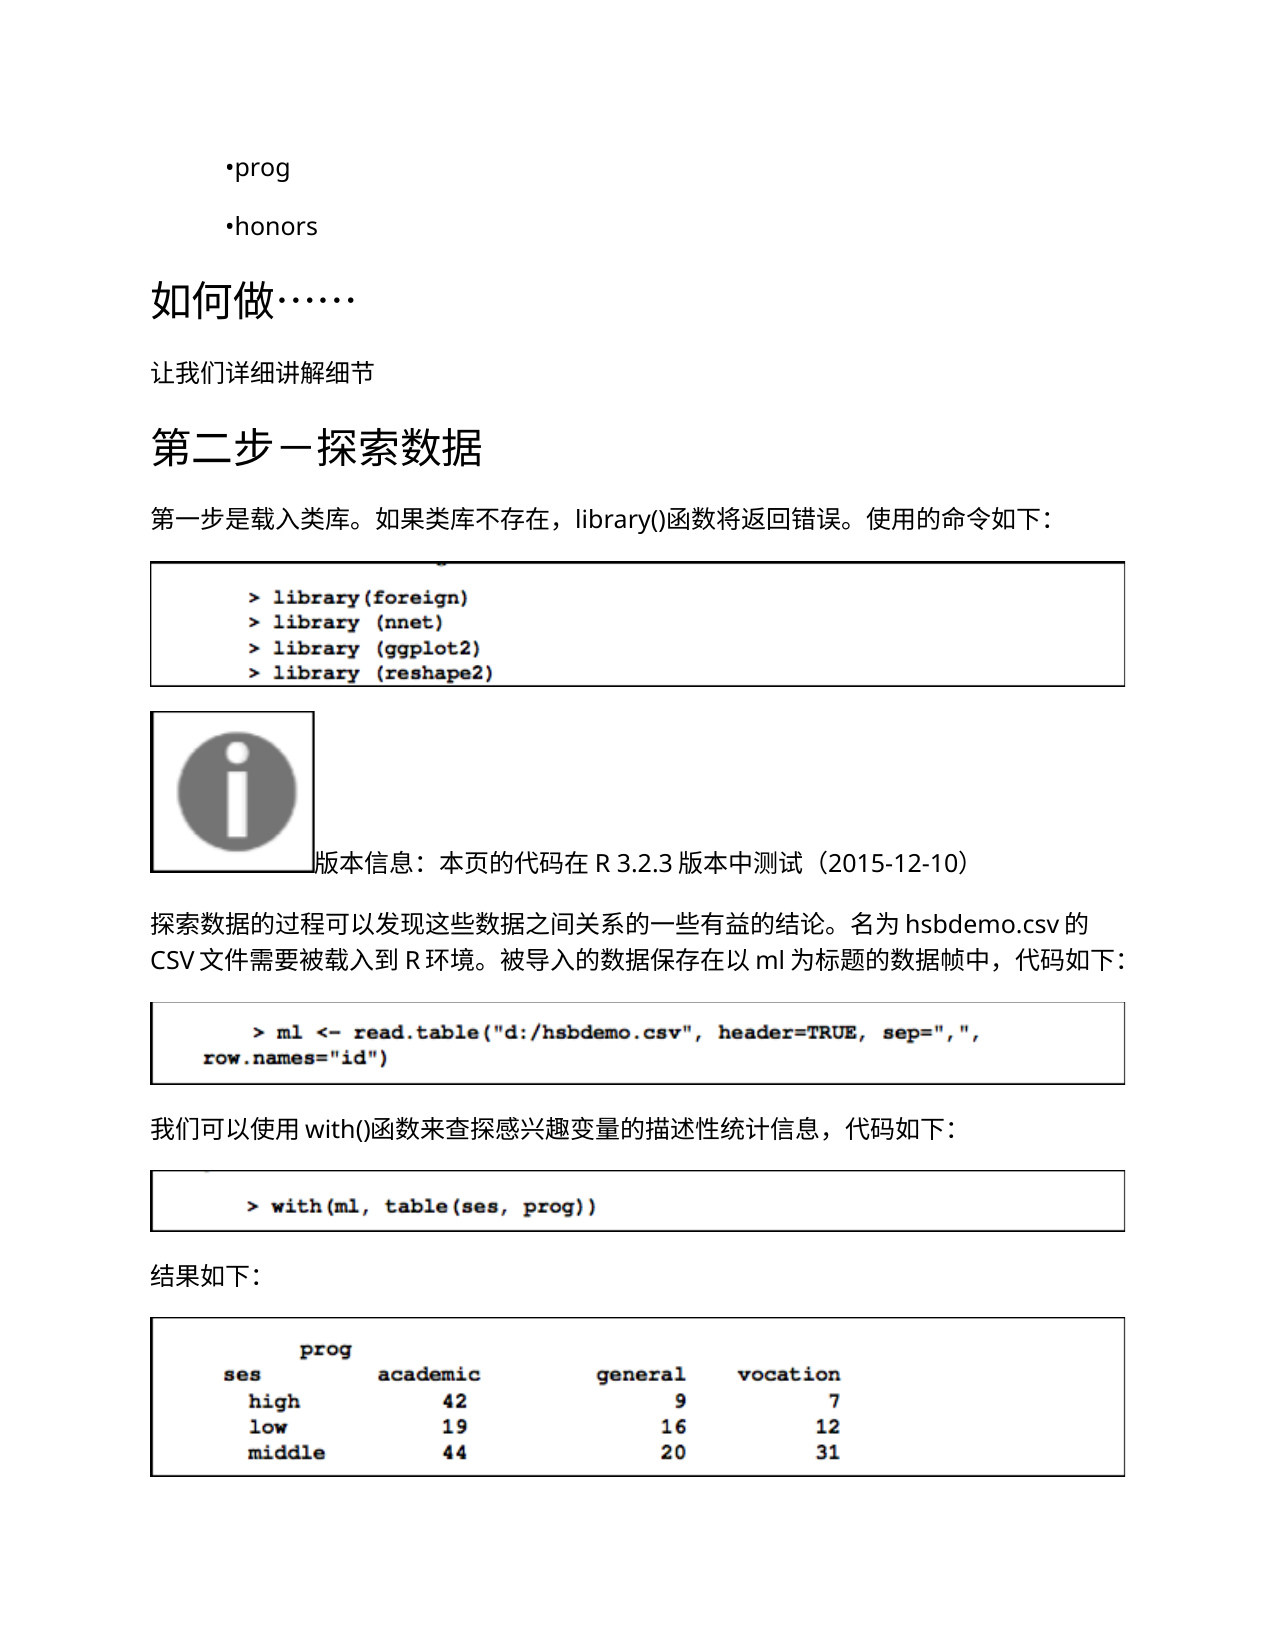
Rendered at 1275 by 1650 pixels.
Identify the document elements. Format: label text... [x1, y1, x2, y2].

picture [150, 1170, 1125, 1232]
picture [150, 1002, 1125, 1085]
text •prog [150, 150, 1125, 184]
text 探索数据的过程可以发现这些数据之间关系的一些有益的结论。名为hsbdemo.csv的CSV文件需要被载入到R环境。被导入的数据保存在以ml为标题的数据帧中，代码如下： [150, 904, 1125, 977]
picture [150, 1317, 1125, 1477]
picture [150, 711, 315, 873]
text 第二步－探索数据 [150, 415, 1125, 475]
picture [150, 561, 1125, 687]
text •honors [150, 209, 1125, 243]
text 我们可以使用with()函数来查探感兴趣变量的描述性统计信息，代码如下： [150, 1109, 1125, 1146]
text 版本信息：本页的代码在R 3.2.3版本中测试（2015-12-10） [150, 712, 1125, 879]
text 让我们详细讲解细节 [150, 353, 1125, 390]
text 如何做…… [150, 268, 1125, 328]
text 结果如下： [150, 1256, 1125, 1292]
text 第一步是载入类库。如果类库不存在，library()函数将返回错误。使用的命令如下： [150, 500, 1125, 536]
